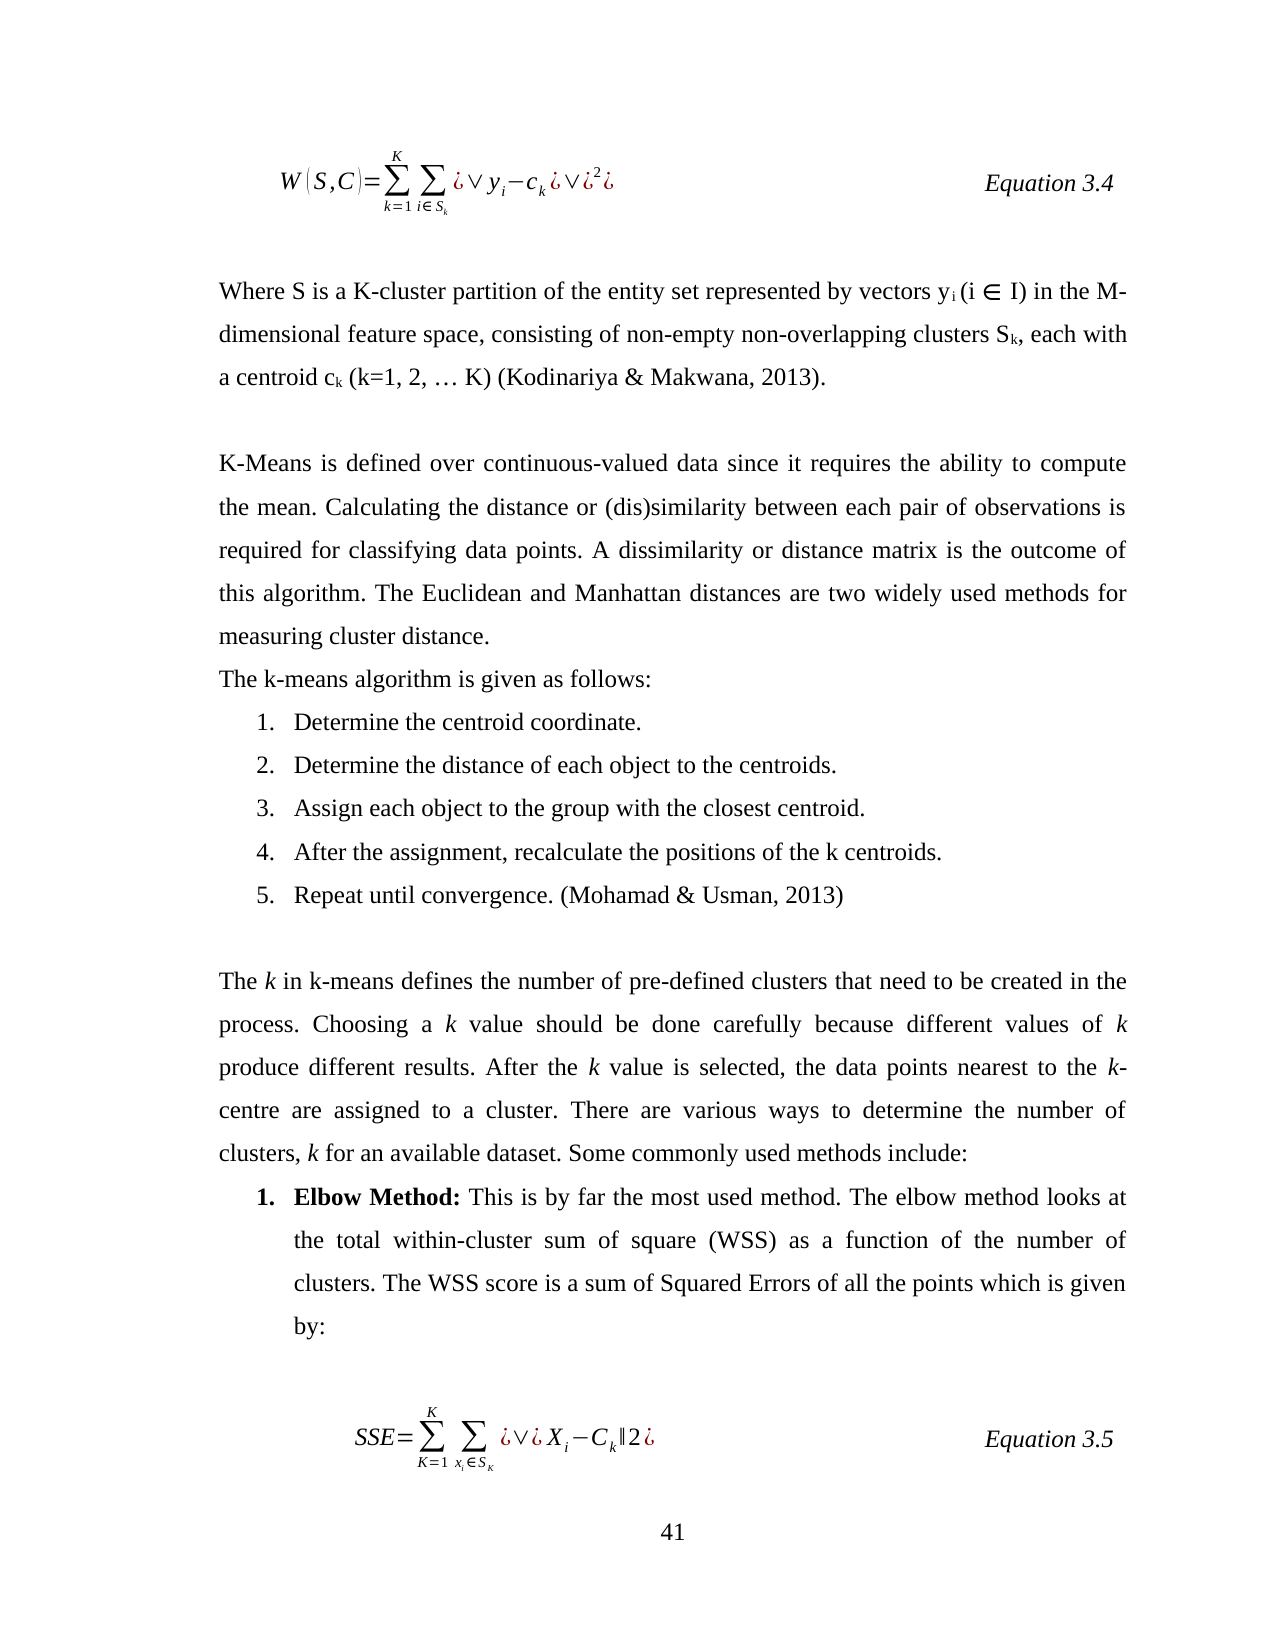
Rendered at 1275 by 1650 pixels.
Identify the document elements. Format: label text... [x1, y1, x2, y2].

text Where S is a K-cluster partition of the entity set represented by vectors yi (i ∈ I) in the M-dimensional feature space, consisting of non-empty non-overlapping clusters Sk, each with a centroid ck (k=1, 2, … K) (Kodinariya & Makwana, 2013). [218, 274, 1127, 391]
list Determine the distance of each object to the centroids. [256, 750, 1127, 779]
list Elbow Method: This is by far the most used method. The elbow method looks at the total within-cluster sum of square (WSS) as a function of the number of clusters. The WSS score is a sum of Squared Errors of all the points which is given by: [256, 1182, 1127, 1340]
table_header [219, 148, 676, 231]
list Repeat until convergence. (Mohamad & Usman, 2013) [256, 880, 1127, 908]
text The k in k-means defines the number of pre-defined clusters that need to be created in the process. Choosing a k value should be done carefully because different values of k produce different results. After the k value is selected, the data points nearest to the k-centre are assigned to a cluster. There are various ways to determine the number of clusters, k for an available dataset. Some commonly used methods include: [218, 966, 1127, 1167]
list After the assignment, recalculate the positions of the k centroids. [256, 837, 1127, 865]
text The k-means algorithm is given as follows: [218, 664, 1127, 693]
table_header Equation 3.5 [677, 1404, 1127, 1487]
list Determine the centroid coordinate. [256, 707, 1127, 736]
list Assign each object to the group with the closest centroid. [256, 793, 1127, 822]
table_header [219, 1404, 677, 1487]
table_header Equation 3.4 [676, 148, 1127, 231]
text K-Means is defined over continuous-valued data since it requires the ability to compute the mean. Calculating the distance or (dis)similarity between each pair of observations is required for classifying data points. A dissimilarity or distance matrix is the outcome of this algorithm. The Euclidean and Manhattan distances are two widely used methods for measuring cluster distance. [218, 448, 1127, 650]
